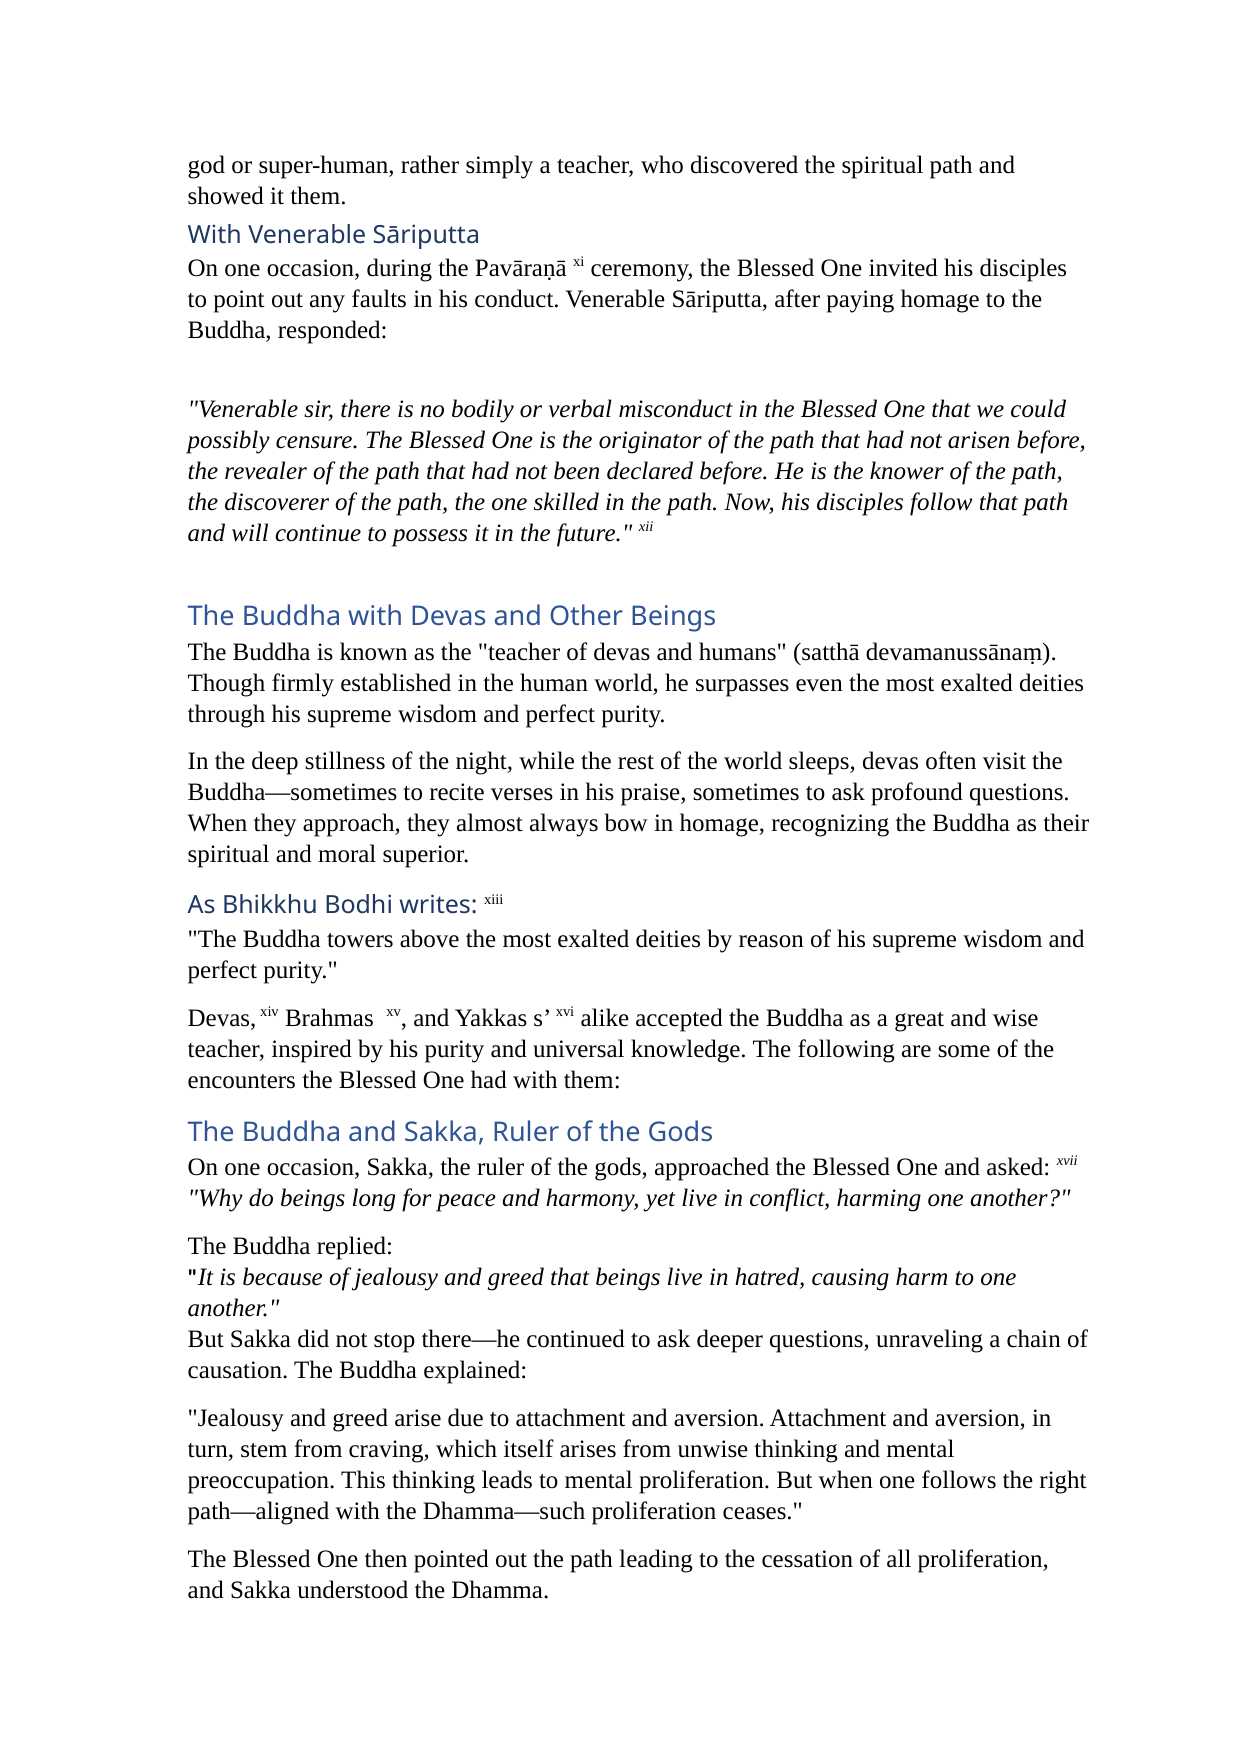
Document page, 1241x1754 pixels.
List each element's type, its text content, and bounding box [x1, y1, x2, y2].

text "It is because of jealousy and greed that beings live in hatred, causing harm to one another." [187, 1262, 1090, 1322]
text "Jealousy and greed arise due to attachment and aversion. Attachment and aversion, in turn, stem from craving, which itself arises from unwise thinking and mental preoccupation. This thinking leads to mental proliferation. But when one follows the right path—aligned with the Dhamma—such proliferation ceases." [187, 1403, 1090, 1525]
subtitle The Buddha with Devas and Other Beings [187, 597, 1090, 634]
text The Blessed One then pointed out the path leading to the cessation of all proliferation, and Sakka understood the Dhamma. [187, 1544, 1090, 1604]
text But Sakka did not stop there—he continued to ask deeper questions, unraveling a chain of causation. The Buddha explained: [187, 1324, 1090, 1384]
text On one occasion, Sakka, the ruler of the gods, approached the Blessed One and asked: [187, 1152, 1090, 1181]
text Devas, Brahmas , and Yakkas s’ alike accepted the Buddha as a great and wise teacher, inspired by his purity and universal knowledge. The following are some of the encounters the Blessed One had with them: [187, 1003, 1090, 1093]
subtitle With Venerable Sāriputta [187, 216, 1090, 250]
text "Why do beings long for peace and harmony, yet live in conflict, harming one another?" [187, 1183, 1090, 1212]
subtitle The Buddha and Sakka, Ruler of the Gods [187, 1112, 1090, 1149]
text On one occasion, during the Pavāraṇā ceremony, the Blessed One invited his disciples to point out any faults in his conduct. Venerable Sāriputta, after paying homage to the Buddha, responded: [187, 253, 1090, 344]
text The Buddha is known as the "teacher of devas and humans" (satthā devamanussānaṃ). Though firmly established in the human world, he surpasses even the most exalted deities through his supreme wisdom and perfect purity. [187, 637, 1090, 727]
text "The Buddha towers above the most exalted deities by reason of his supreme wisdom and perfect purity." [187, 924, 1090, 984]
text As Bhikkhu Bodhi writes: [187, 887, 1090, 921]
text "Venerable sir, there is no bodily or verbal misconduct in the Blessed One that we could possibly censure. The Blessed One is the originator of the path that had not arisen before, the revealer of the path that had not been declared before. He is the knower of the path, the discoverer of the path, the one skilled in the path. Now, his disciples follow that path and will continue to possess it in the future." [187, 394, 1090, 547]
text In the deep stillness of the night, while the rest of the world sleeps, devas often visit the Buddha—sometimes to recite verses in his praise, sometimes to ask profound questions. When they approach, they almost always bow in homage, recognizing the Buddha as their spiritual and moral superior. [187, 746, 1090, 868]
text The Buddha replied: [187, 1231, 1090, 1260]
